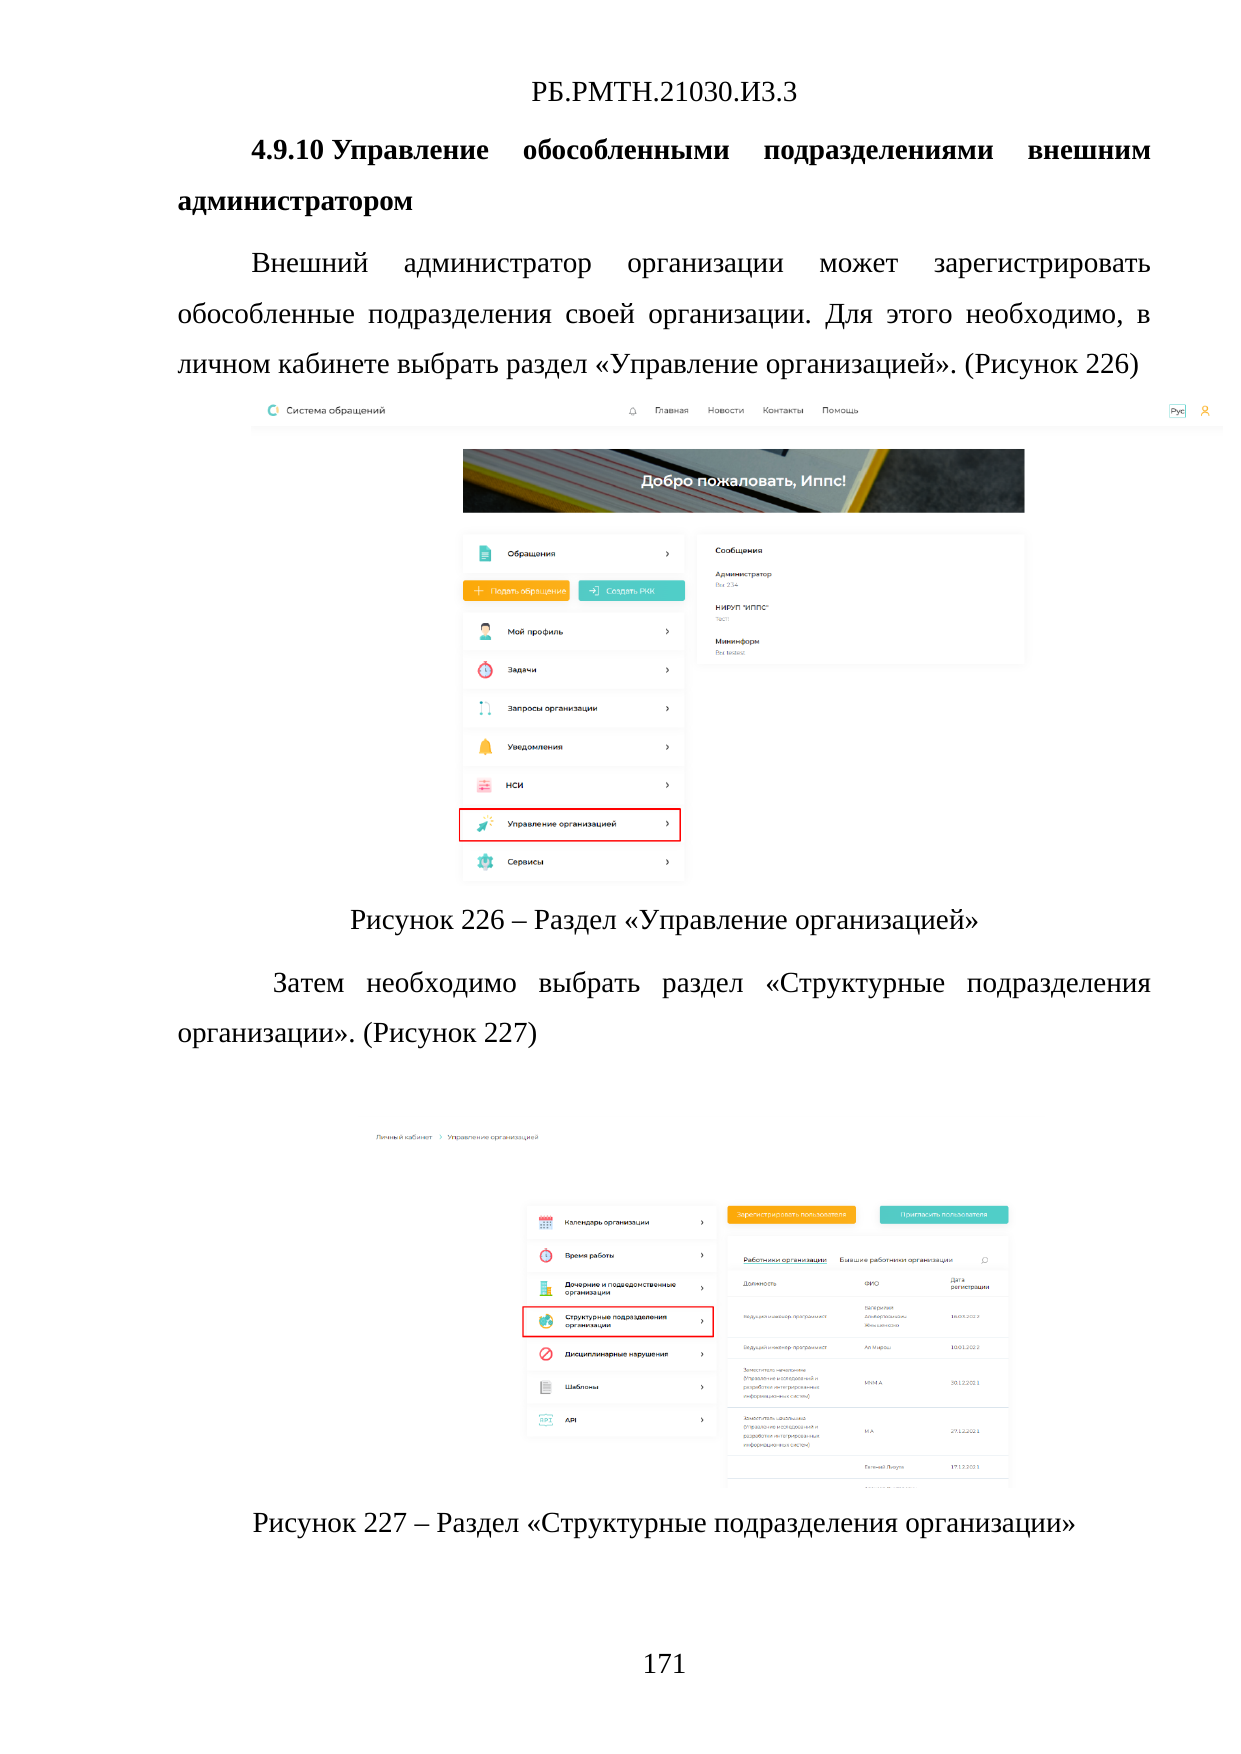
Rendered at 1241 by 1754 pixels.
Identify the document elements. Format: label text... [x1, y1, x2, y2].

picture [251, 396, 1223, 886]
text Затем необходимо выбрать раздел «Структурные подразделения организации». (Рисунок 227) [177, 965, 1152, 1049]
text Рисунок 226 – Раздел «Управление организацией» [177, 902, 1152, 936]
picture [357, 1116, 1045, 1488]
text Внешний администратор организации может зарегистрировать обособленные подразделения своей организации. Для этого необходимо, в личном кабинете выбрать раздел «Управление организацией». (Рисунок 226) [177, 246, 1152, 380]
text Рисунок 227 – Раздел «Структурные подразделения организации» [177, 1505, 1152, 1538]
subtitle Управление обособленными подразделениями внешним администратором [177, 132, 1152, 216]
